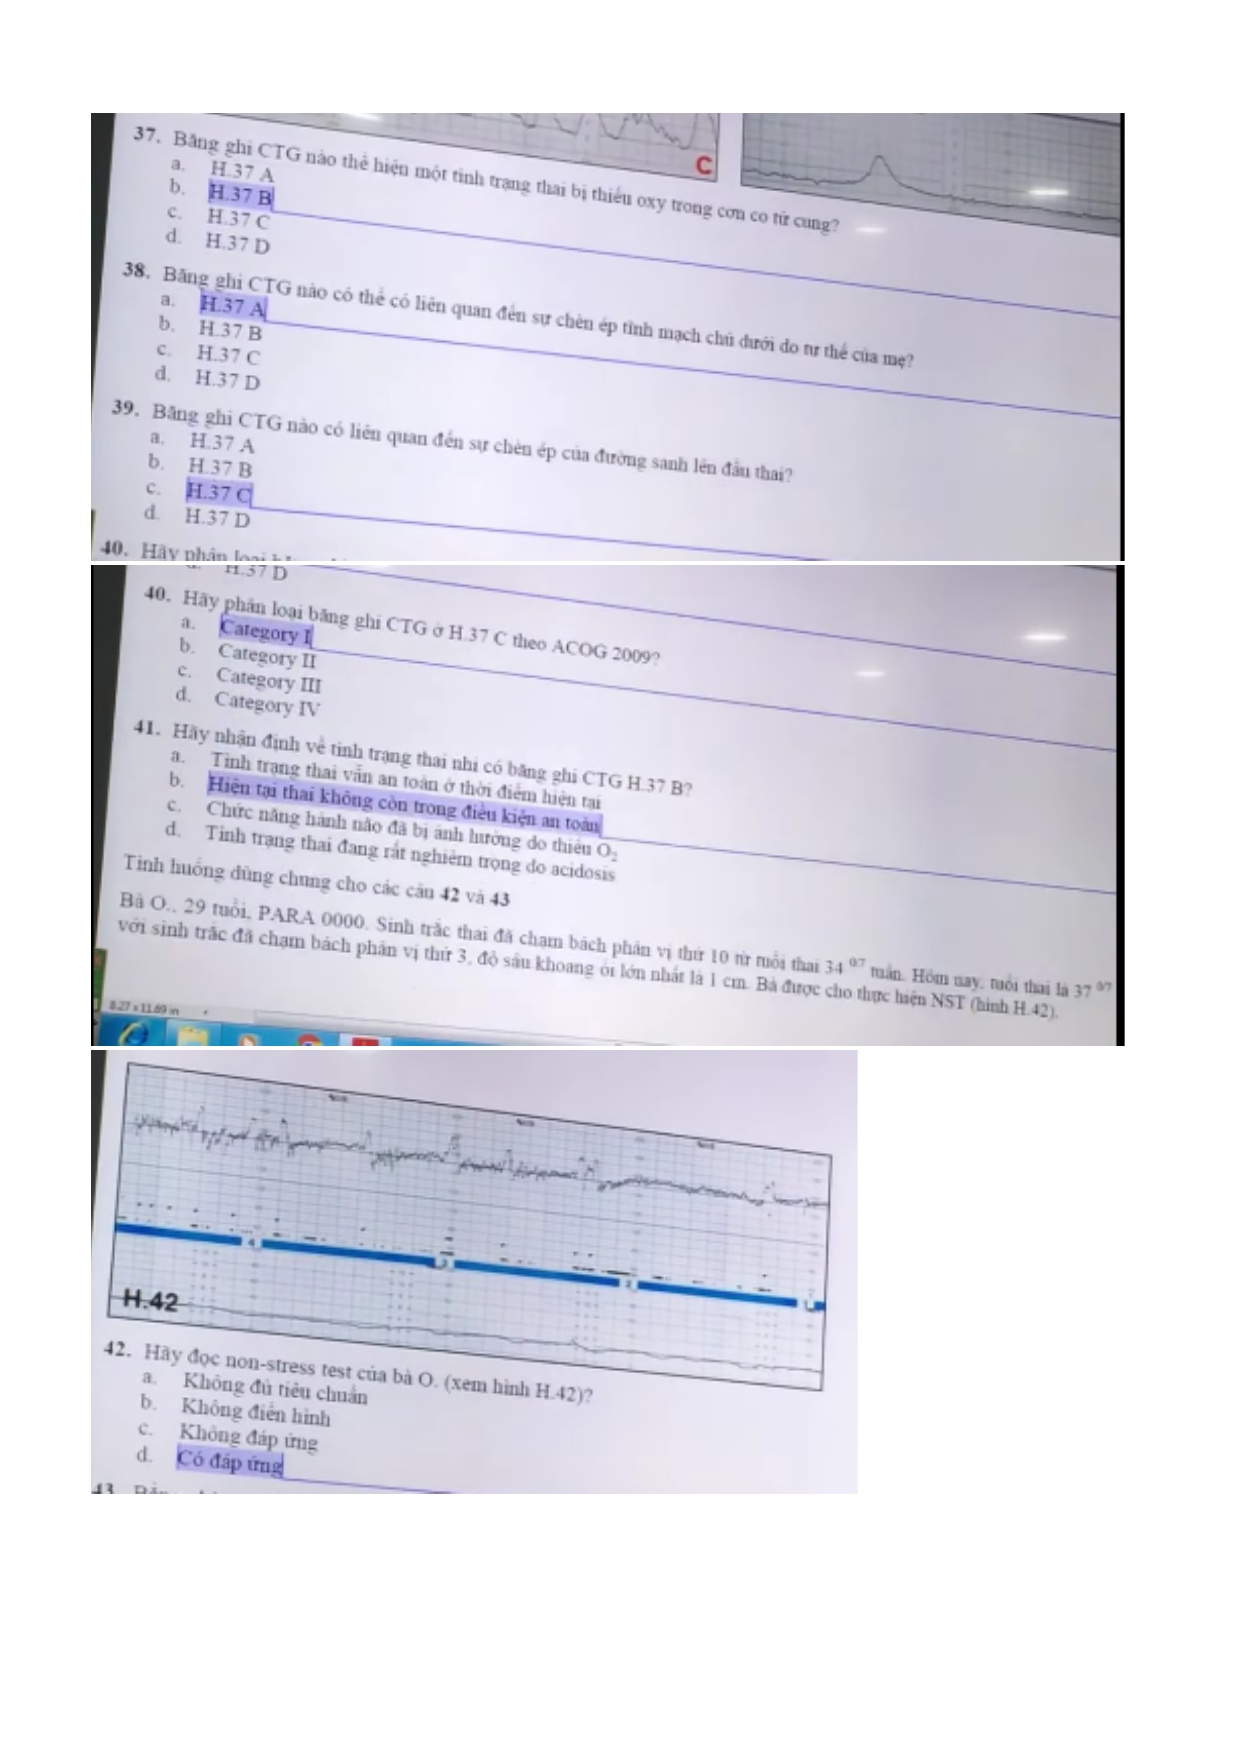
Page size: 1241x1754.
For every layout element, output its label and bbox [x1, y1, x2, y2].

picture [91, 113, 1125, 561]
picture [91, 1050, 858, 1494]
picture [91, 565, 1125, 1046]
